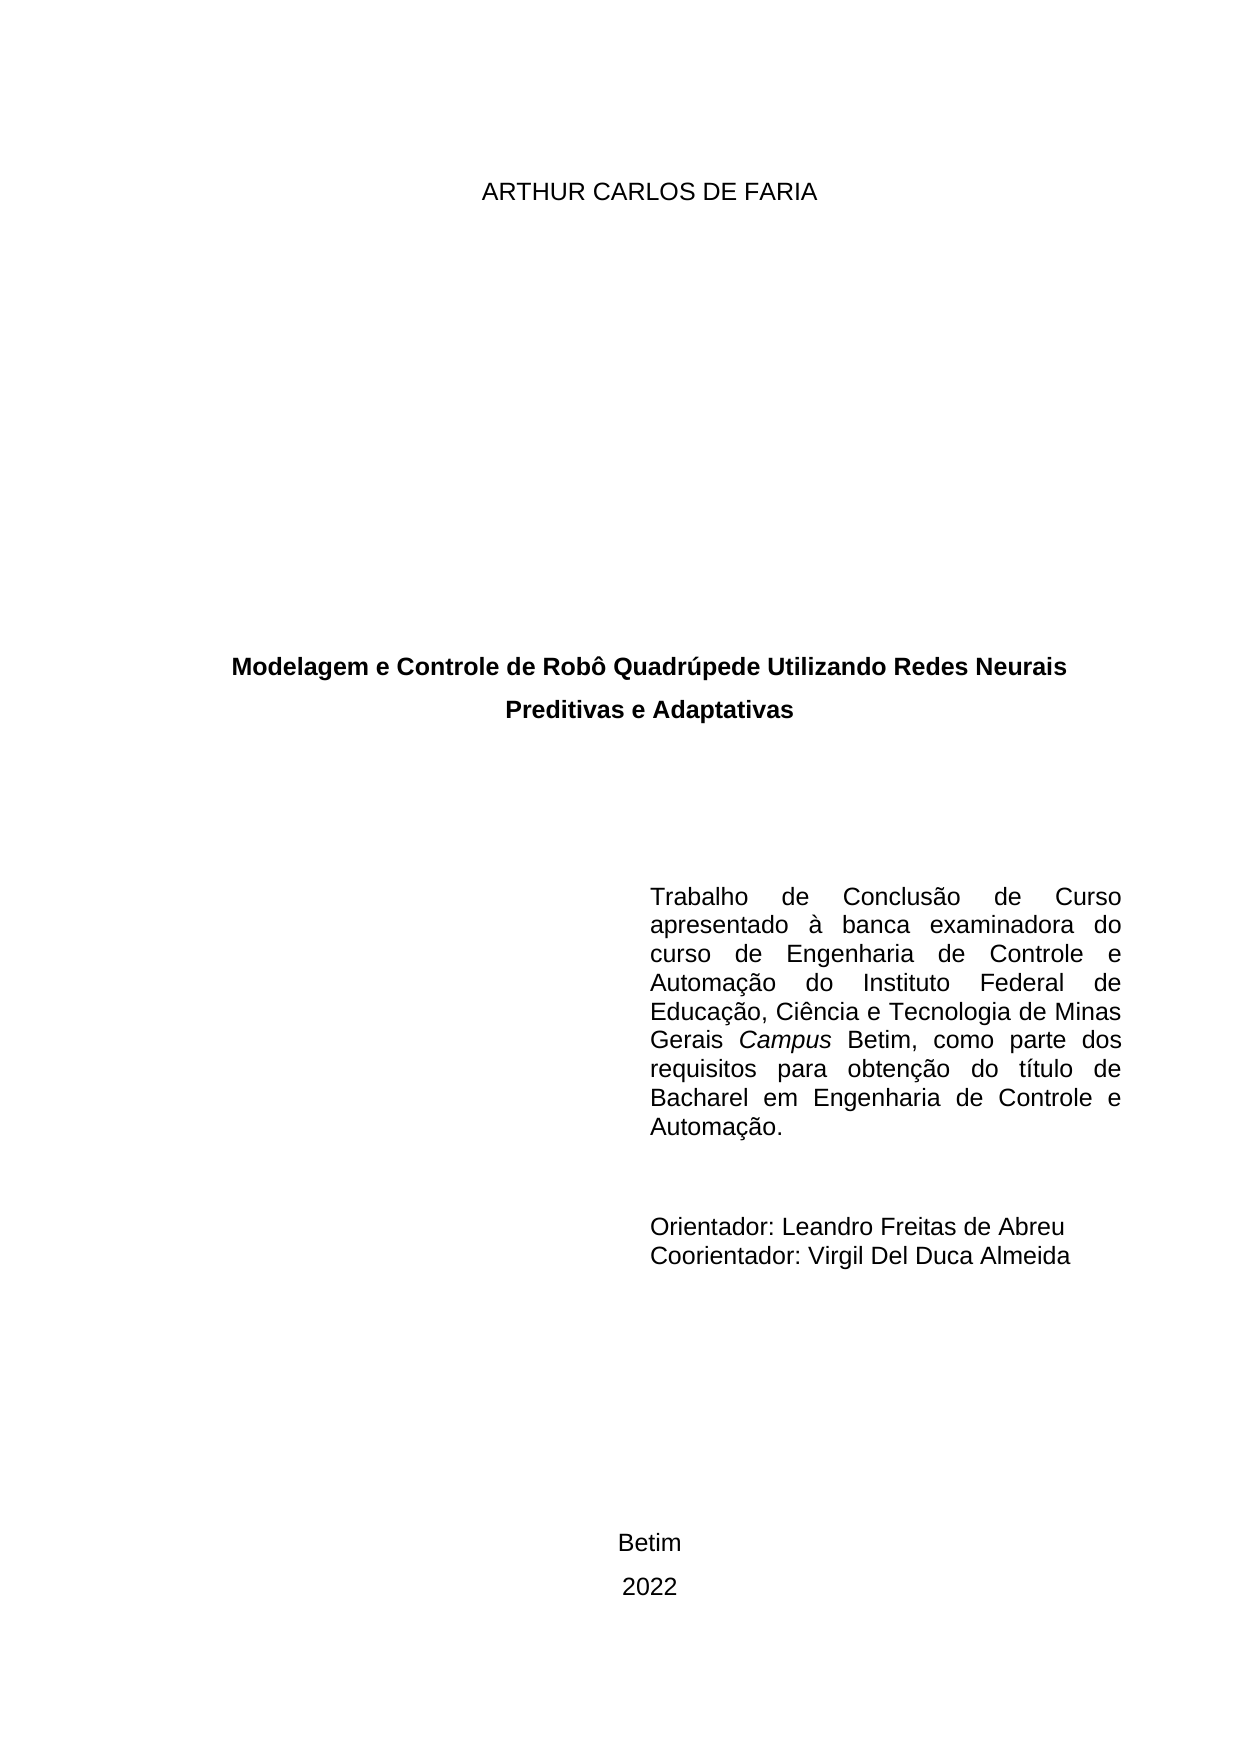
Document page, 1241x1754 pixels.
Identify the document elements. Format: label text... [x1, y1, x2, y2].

text ARTHUR CARLOS DE FARIA [177, 177, 1122, 206]
text Trabalho de Conclusão de Curso apresentado à banca examinadora do curso de Engenharia de Controle e Automação do Instituto Federal de Educação, Ciência e Tecnologia de Minas Gerais Campus Betim, como parte dos requisitos para obtenção do título de Bacharel em Engenharia de Controle e Automação. [650, 882, 1122, 1140]
text 2022 [177, 1572, 1122, 1600]
text Coorientador: Virgil Del Duca Almeida [650, 1241, 1122, 1270]
text Betim [177, 1528, 1122, 1557]
text Orientador: Leandro Freitas de Abreu [650, 1212, 1122, 1241]
text Modelagem e Controle de Robô Quadrúpede Utilizando Redes Neurais Preditivas e Adaptativas [177, 652, 1122, 723]
